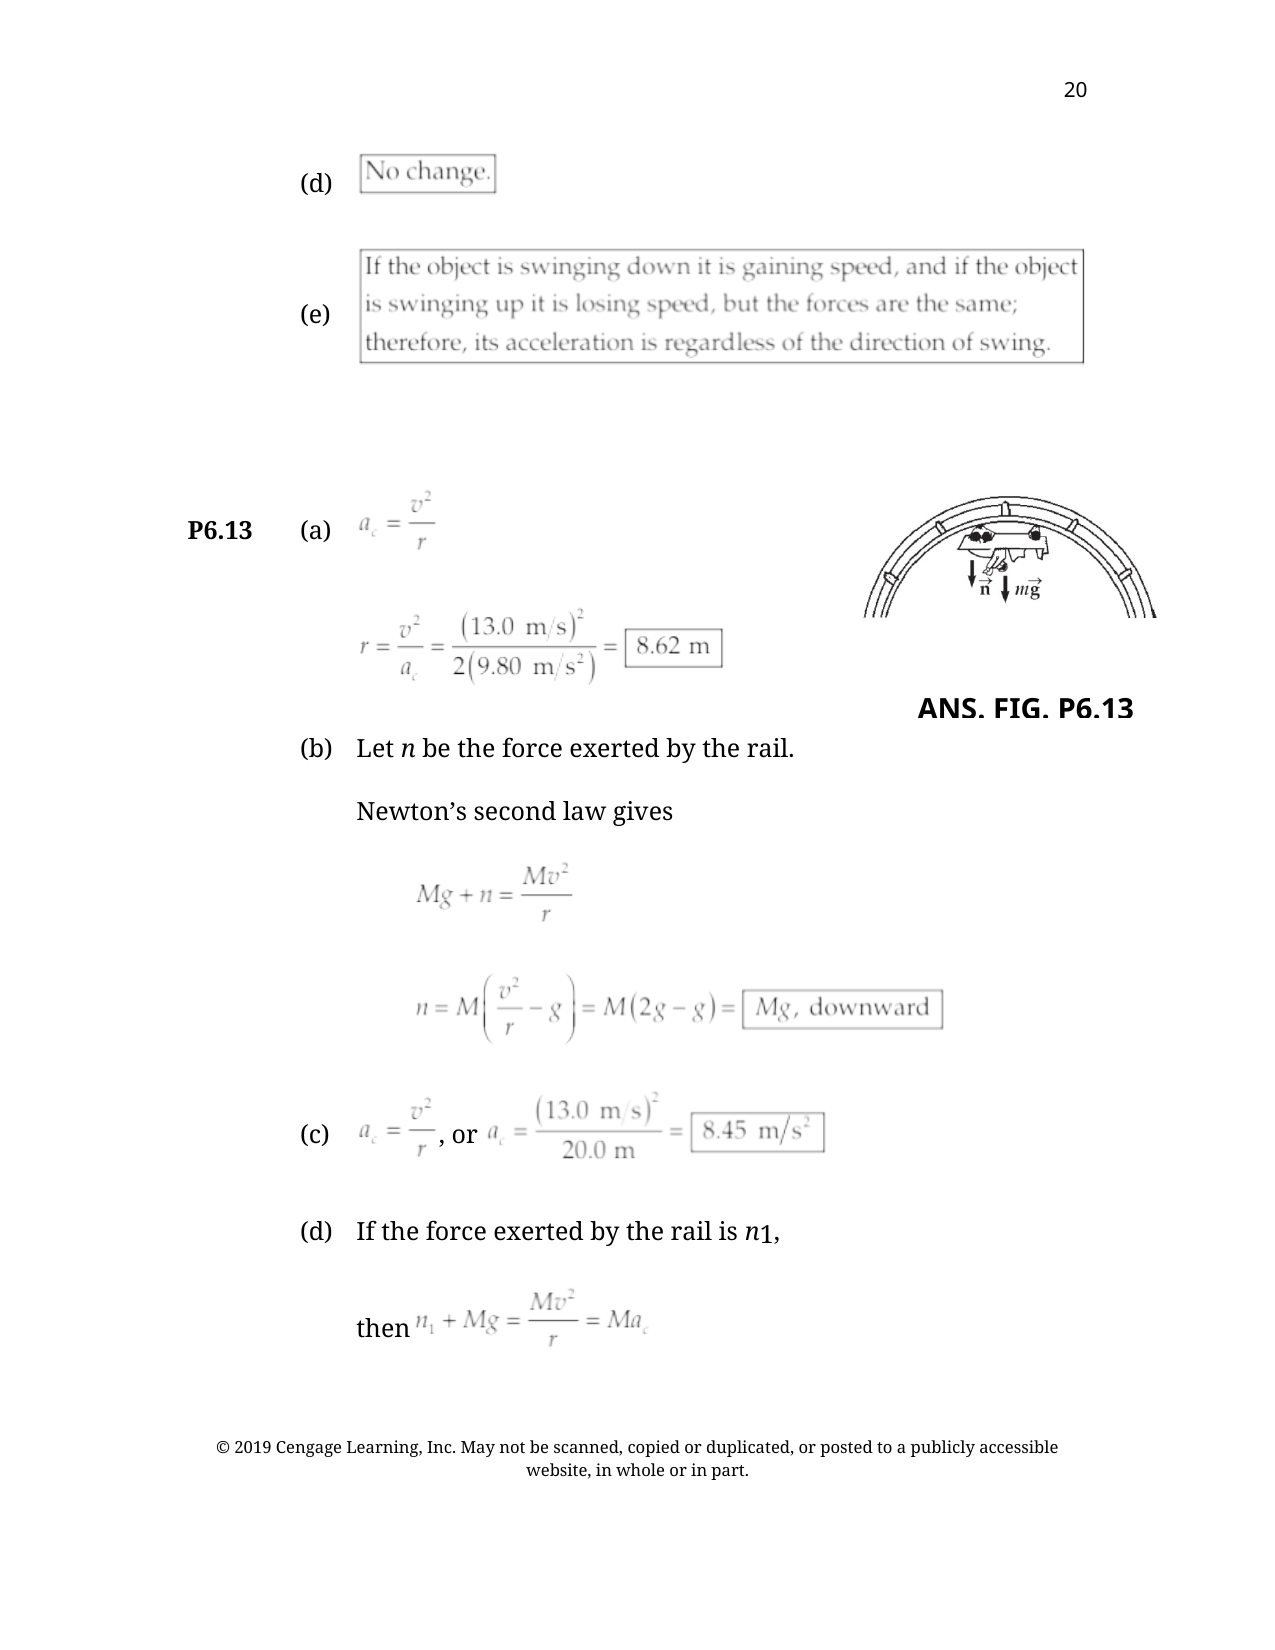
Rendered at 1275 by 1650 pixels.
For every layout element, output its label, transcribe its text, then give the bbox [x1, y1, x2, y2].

text (e) [187, 244, 1087, 384]
text P6.13 (a) [187, 486, 1087, 574]
text Newton’s second law gives [187, 794, 1087, 828]
text (c) , or [187, 1087, 1087, 1181]
picture [860, 492, 1160, 623]
text (b) Let n be the force exerted by the rail. [187, 731, 1087, 764]
text then [187, 1283, 1087, 1372]
text (d) [187, 150, 1087, 215]
text (d) If the force exerted by the rail is n1, [187, 1211, 1087, 1251]
